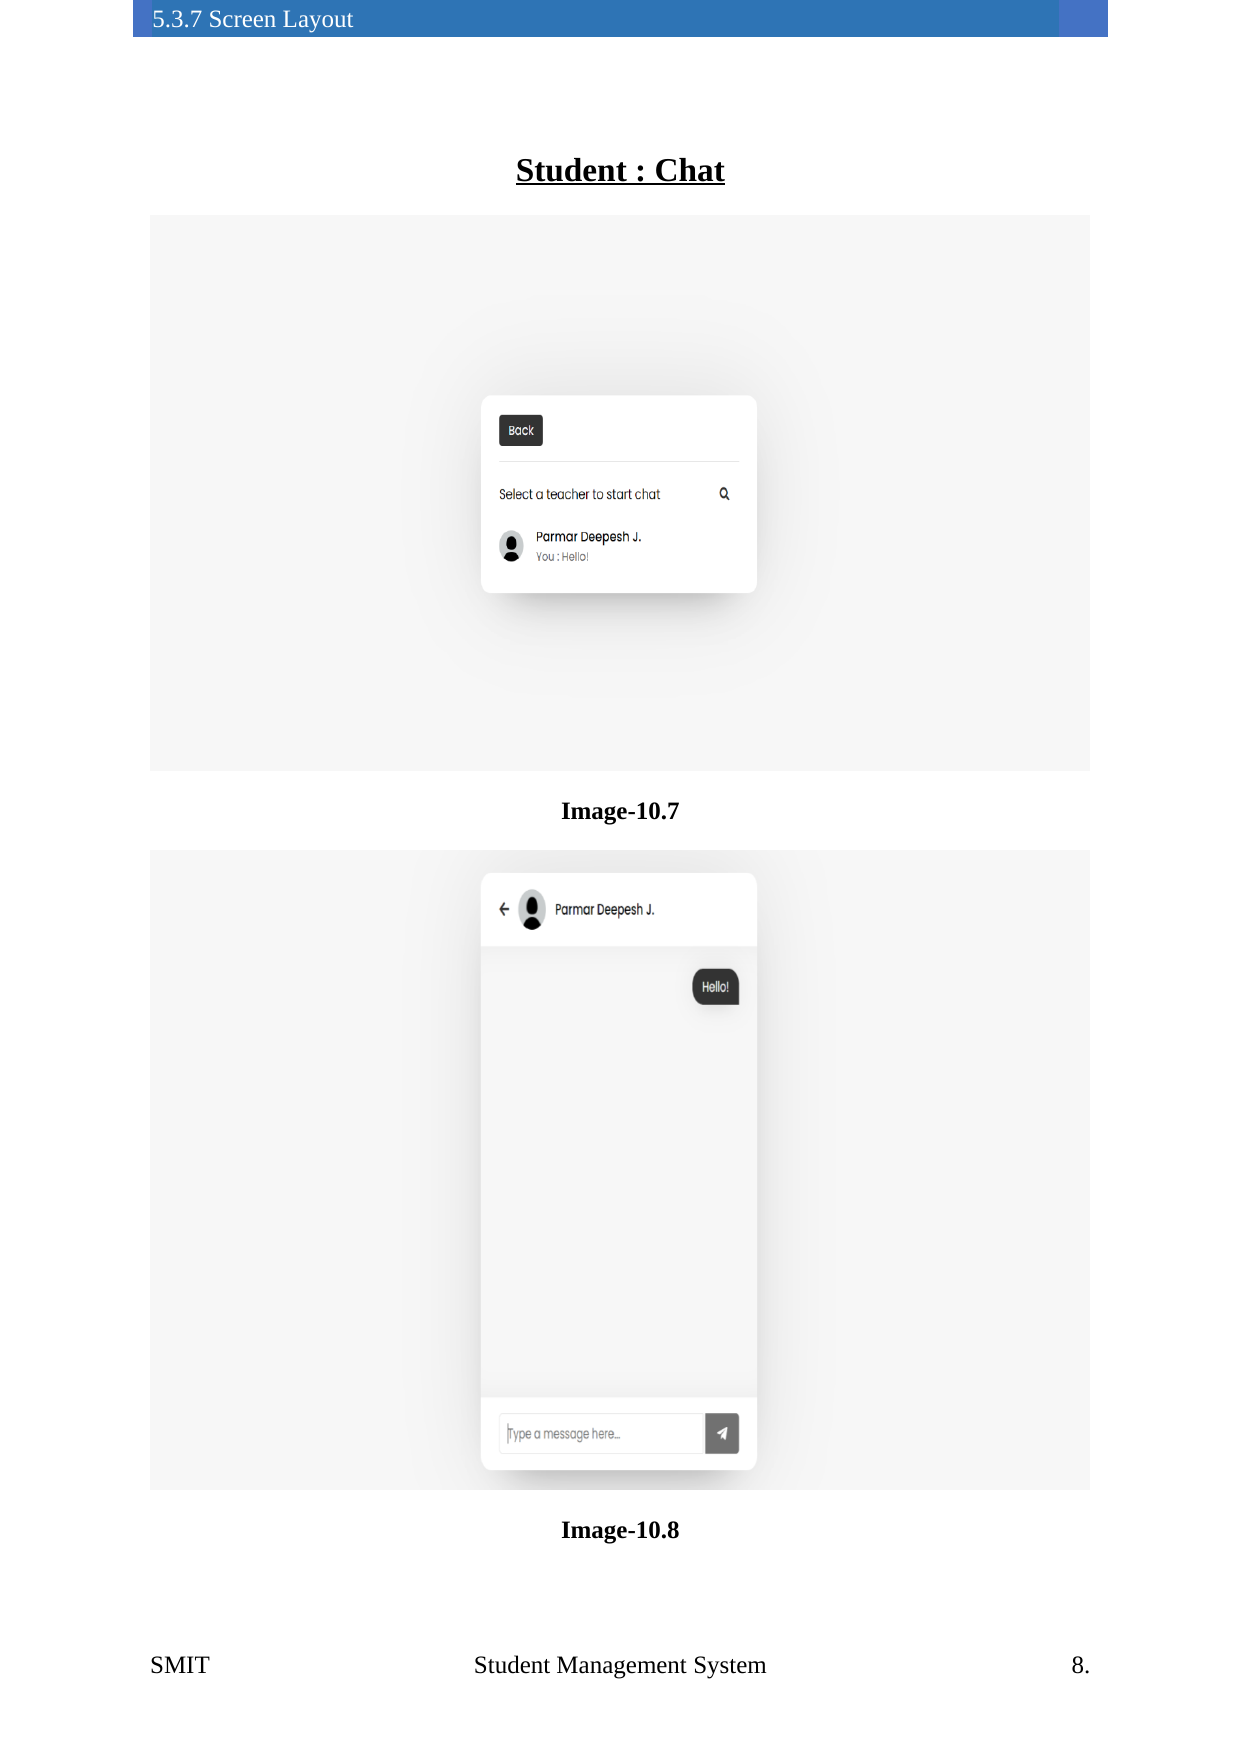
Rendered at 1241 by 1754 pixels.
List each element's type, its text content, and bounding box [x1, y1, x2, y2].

picture [150, 850, 1090, 1490]
text Student : Chat [150, 150, 1090, 188]
picture [150, 215, 1090, 771]
text Image-10.8 [150, 1515, 1090, 1543]
text Image-10.7 [150, 796, 1090, 825]
